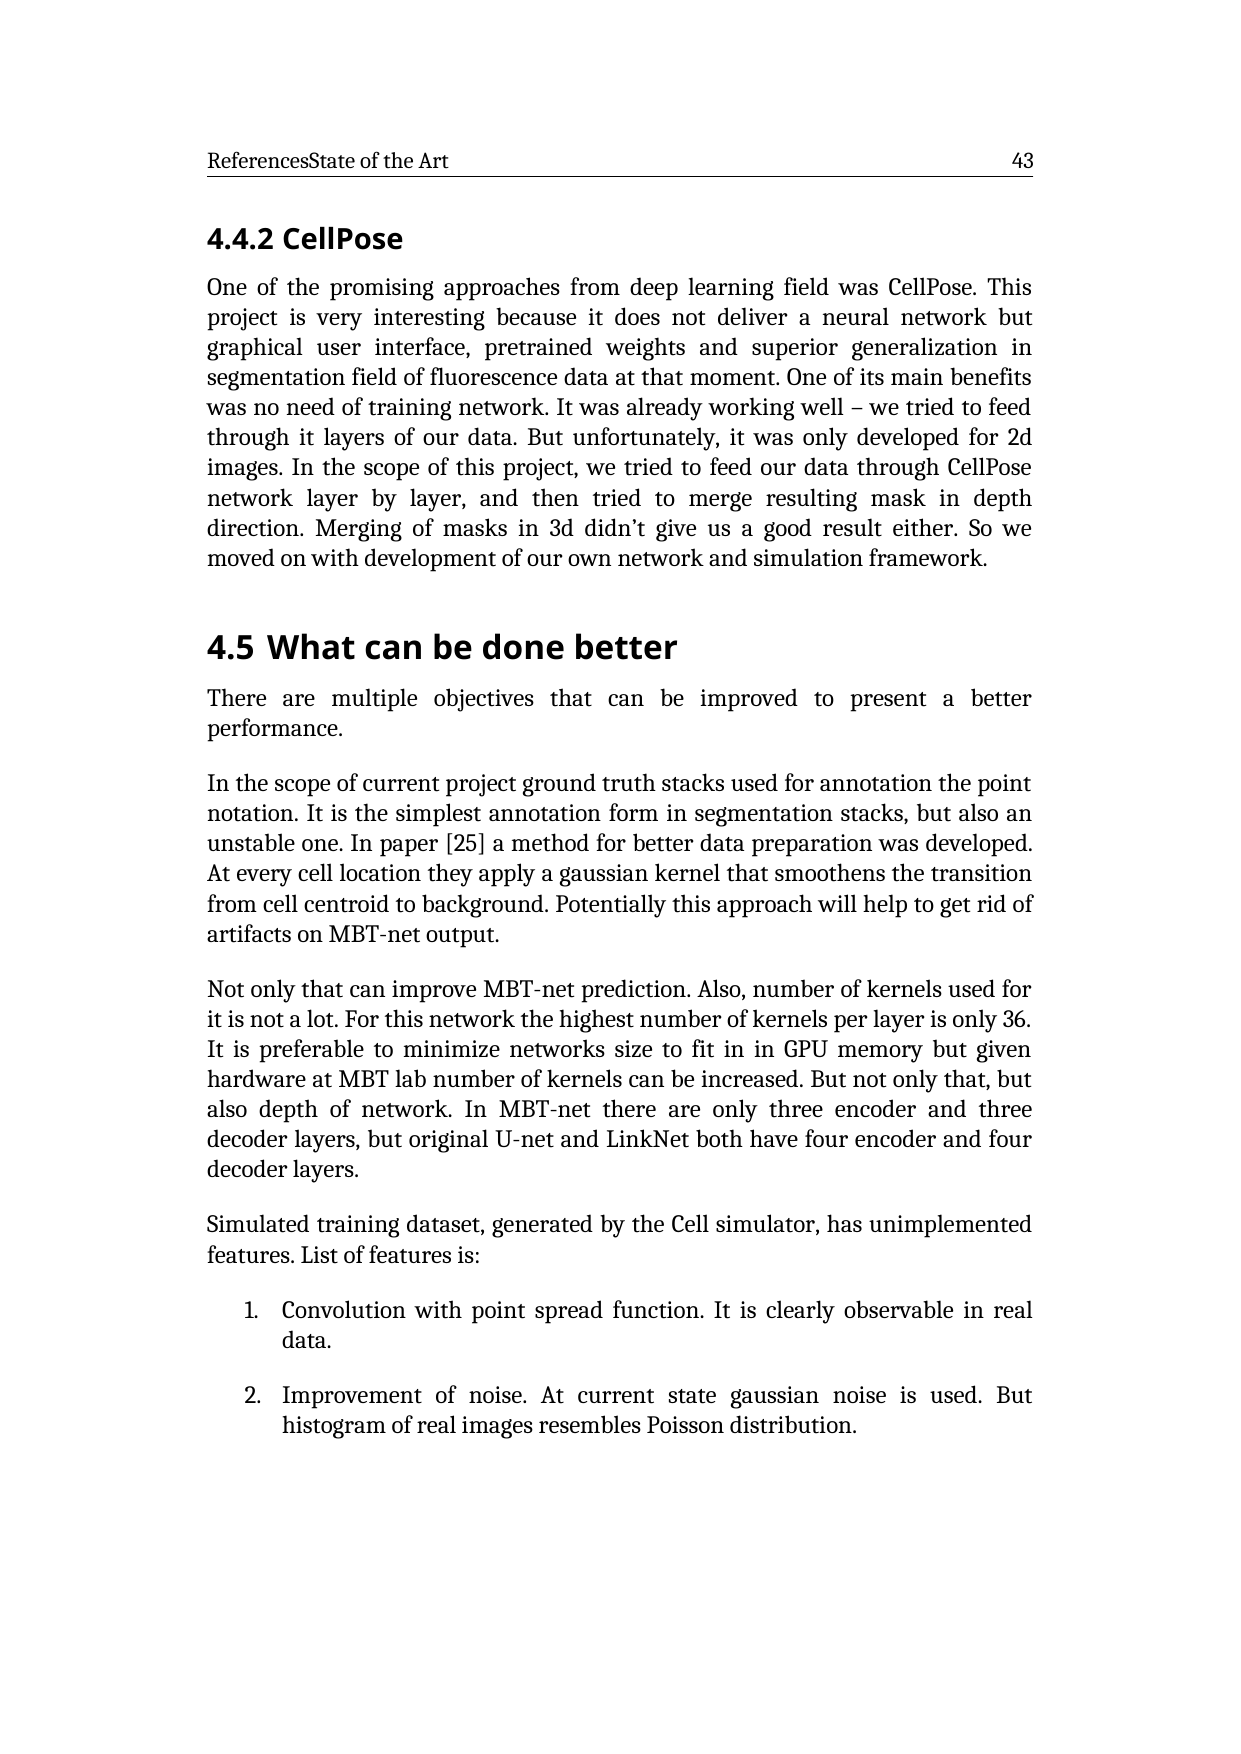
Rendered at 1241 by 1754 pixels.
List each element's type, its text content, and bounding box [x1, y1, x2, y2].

text One of the promising approaches from deep learning field was CellPose. This project is very interesting because it does not deliver a neural network but graphical user interface, pretrained weights and superior generalization in segmentation field of fluorescence data at that moment. One of its main benefits was no need of training network. It was already working well – we tried to feed through it layers of our data. But unfortunately, it was only developed for 2d images. In the scope of this project, we tried to feed our data through CellPose network layer by layer, and then tried to merge resulting mask in depth direction. Merging of masks in 3d didn’t give us a good result either. So we moved on with development of our own network and simulation framework. [207, 273, 1033, 572]
text There are multiple objectives that can be improved to present a better performance. [207, 684, 1033, 743]
list Improvement of noise. At current state gaussian noise is used. But histogram of real images resembles Poisson distribution. [244, 1381, 1033, 1440]
text Not only that can improve MBT-net prediction. Also, number of kernels used for it is not a lot. For this network the highest number of kernels per layer is only 36. It is preferable to minimize networks size to fit in in GPU memory but given hardware at MBT lab number of kernels can be increased. But not only that, but also depth of network. In MBT-net there are only three encoder and three decoder layers, but original U-net and LinkNet both have four encoder and four decoder layers. [207, 975, 1033, 1184]
subtitle What can be done better [207, 624, 1033, 669]
list Convolution with point spread function. It is clearly observable in real data. [244, 1296, 1033, 1354]
text In the scope of current project ground truth stacks used for annotation the point notation. It is the simplest annotation form in segmentation stacks, but also an unstable one. In paper a method for better data preparation was developed. At every cell location they apply a gaussian kernel that smoothens the transition from cell centroid to background. Potentially this approach will help to get rid of artifacts on MBT-net output. [207, 769, 1033, 948]
text Simulated training dataset, generated by the Cell simulator, has unimplemented features. List of features is: [207, 1210, 1033, 1269]
subtitle CellPose [207, 218, 1033, 258]
